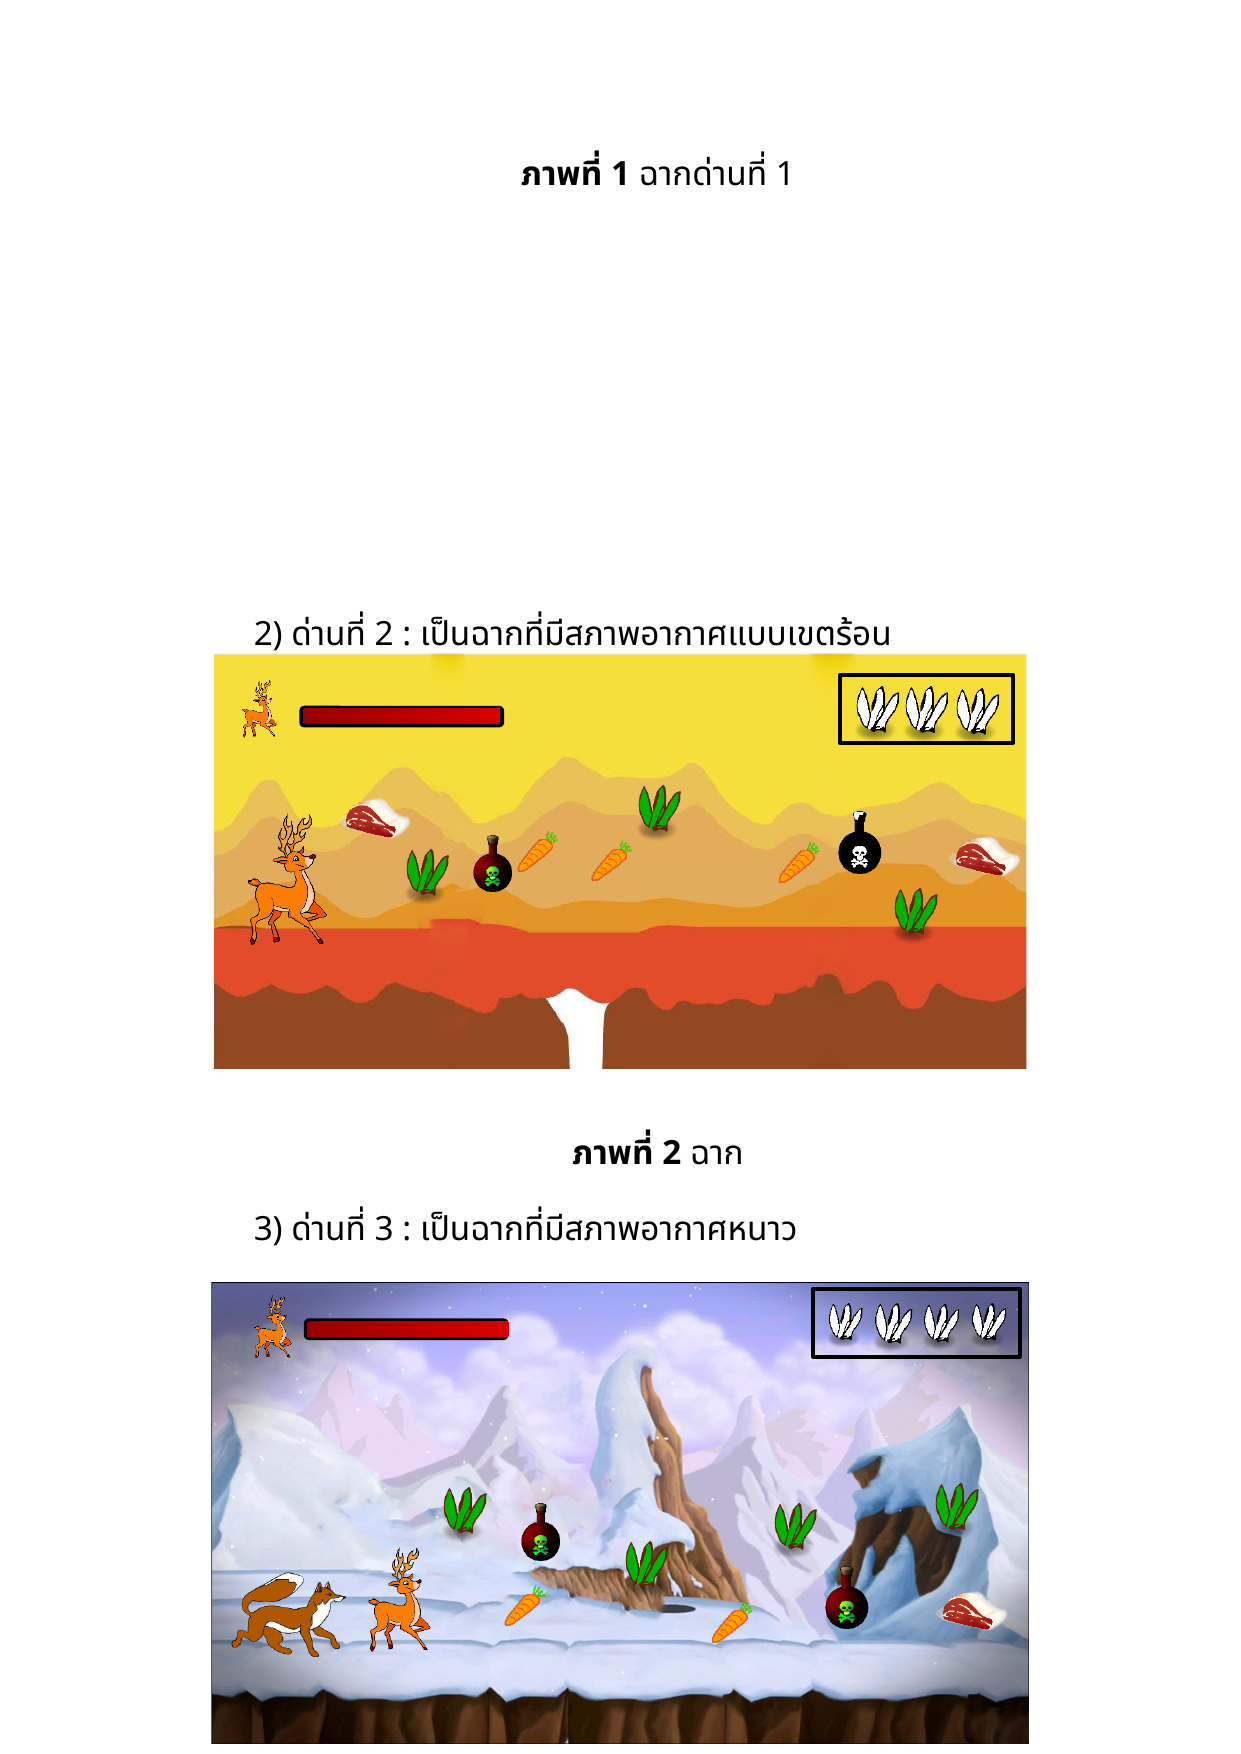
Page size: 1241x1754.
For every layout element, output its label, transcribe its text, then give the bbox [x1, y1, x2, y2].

picture [213, 653, 1027, 1069]
list ภาพที่ 1 ฉากด่านที่ 1 [225, 150, 1090, 201]
picture [211, 1282, 1029, 1744]
list ด่านที่ 2 : เป็นฉากที่มีสภาพอากาศแบบเขตร้อน [253, 609, 1090, 660]
list ด่านที่ 3 : เป็นฉากที่มีสภาพอากาศหนาว [253, 1205, 1090, 1256]
